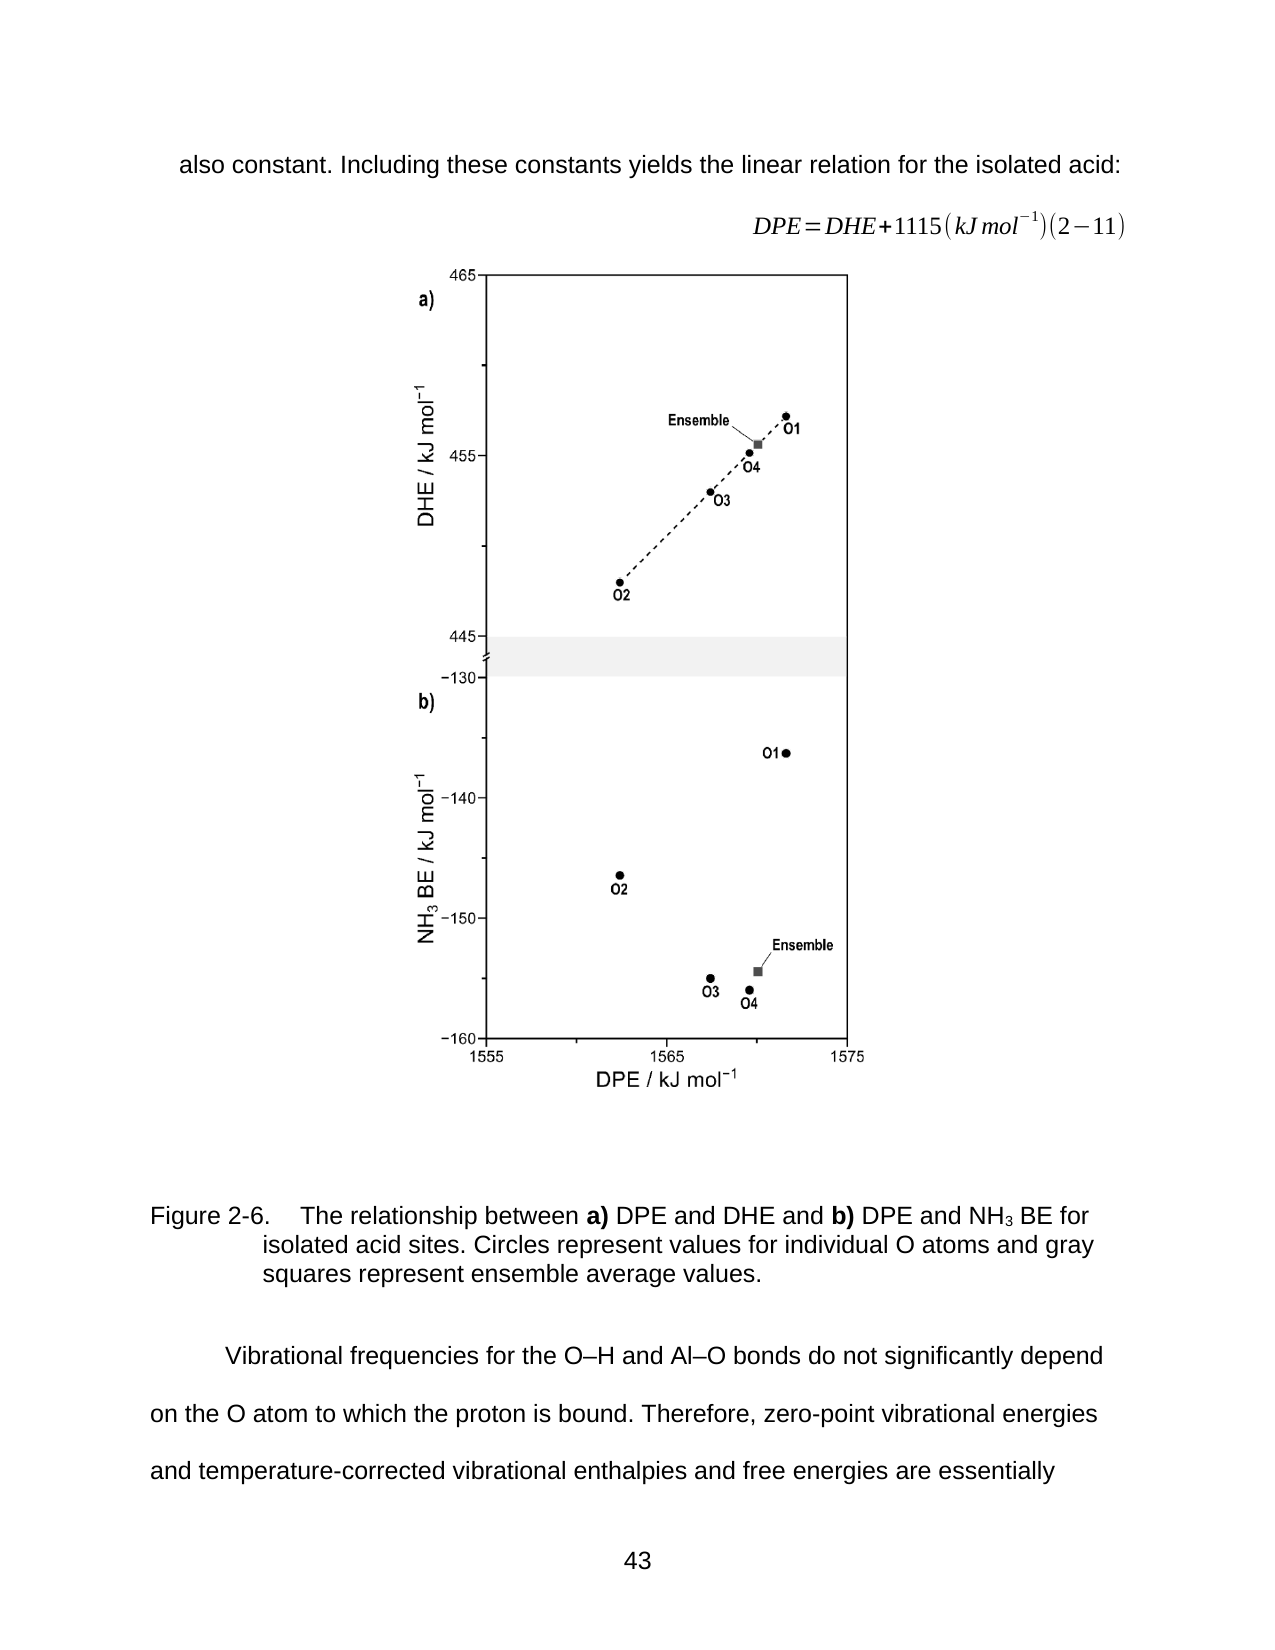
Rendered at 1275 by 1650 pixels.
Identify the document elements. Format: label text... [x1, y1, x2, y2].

text Figure 2-6. The relationship between a) DPE and DHE and b) DPE and NH3 BE for isolated acid sites. Circles represent values for individual O atoms and gray squares represent ensemble average values. [150, 1201, 1125, 1288]
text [150, 1341, 1125, 1485]
picture [414, 269, 864, 1087]
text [150, 150, 1125, 240]
